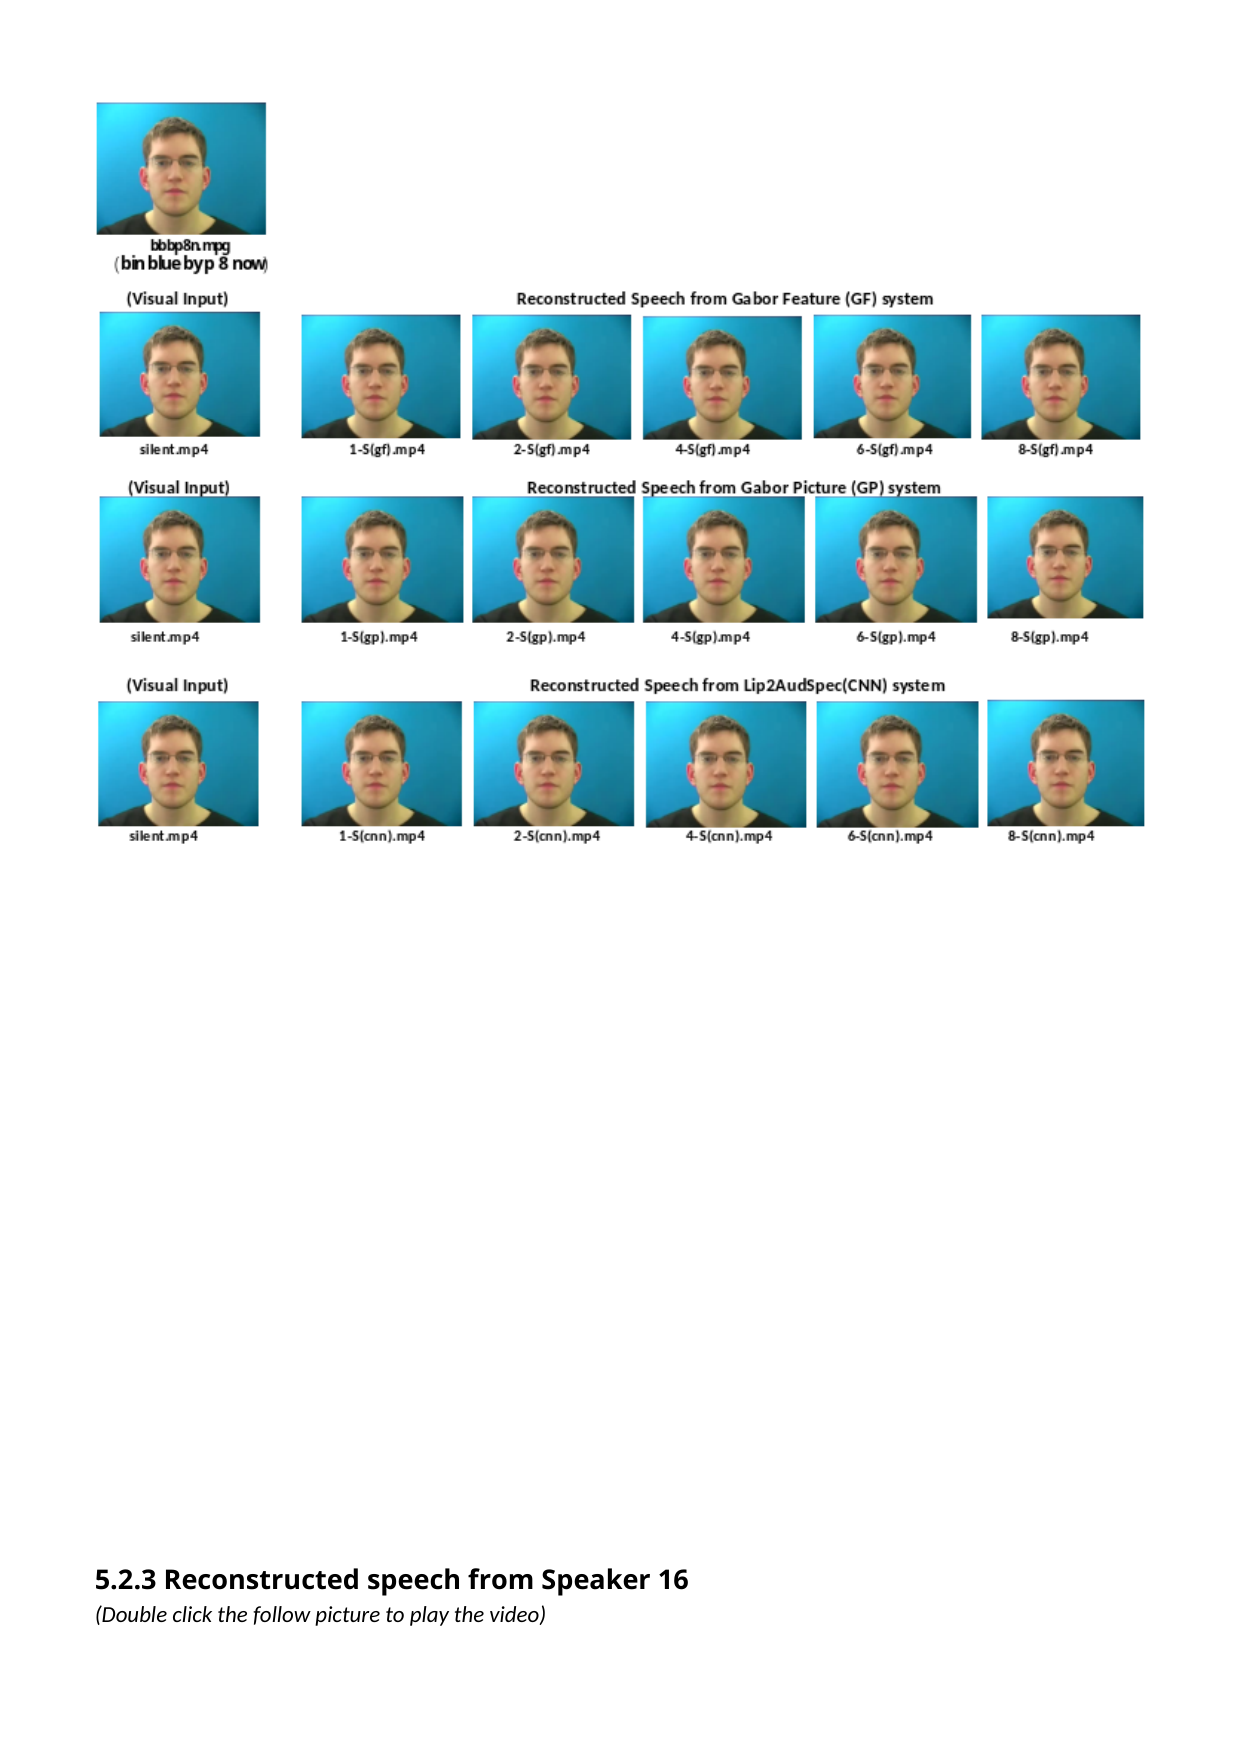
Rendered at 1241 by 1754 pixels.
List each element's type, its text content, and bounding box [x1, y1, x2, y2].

subtitle 5.2.3 Reconstructed speech from Speaker 16 [94, 1560, 1152, 1597]
text (Double click the follow picture to play the video) [94, 1600, 1152, 1628]
